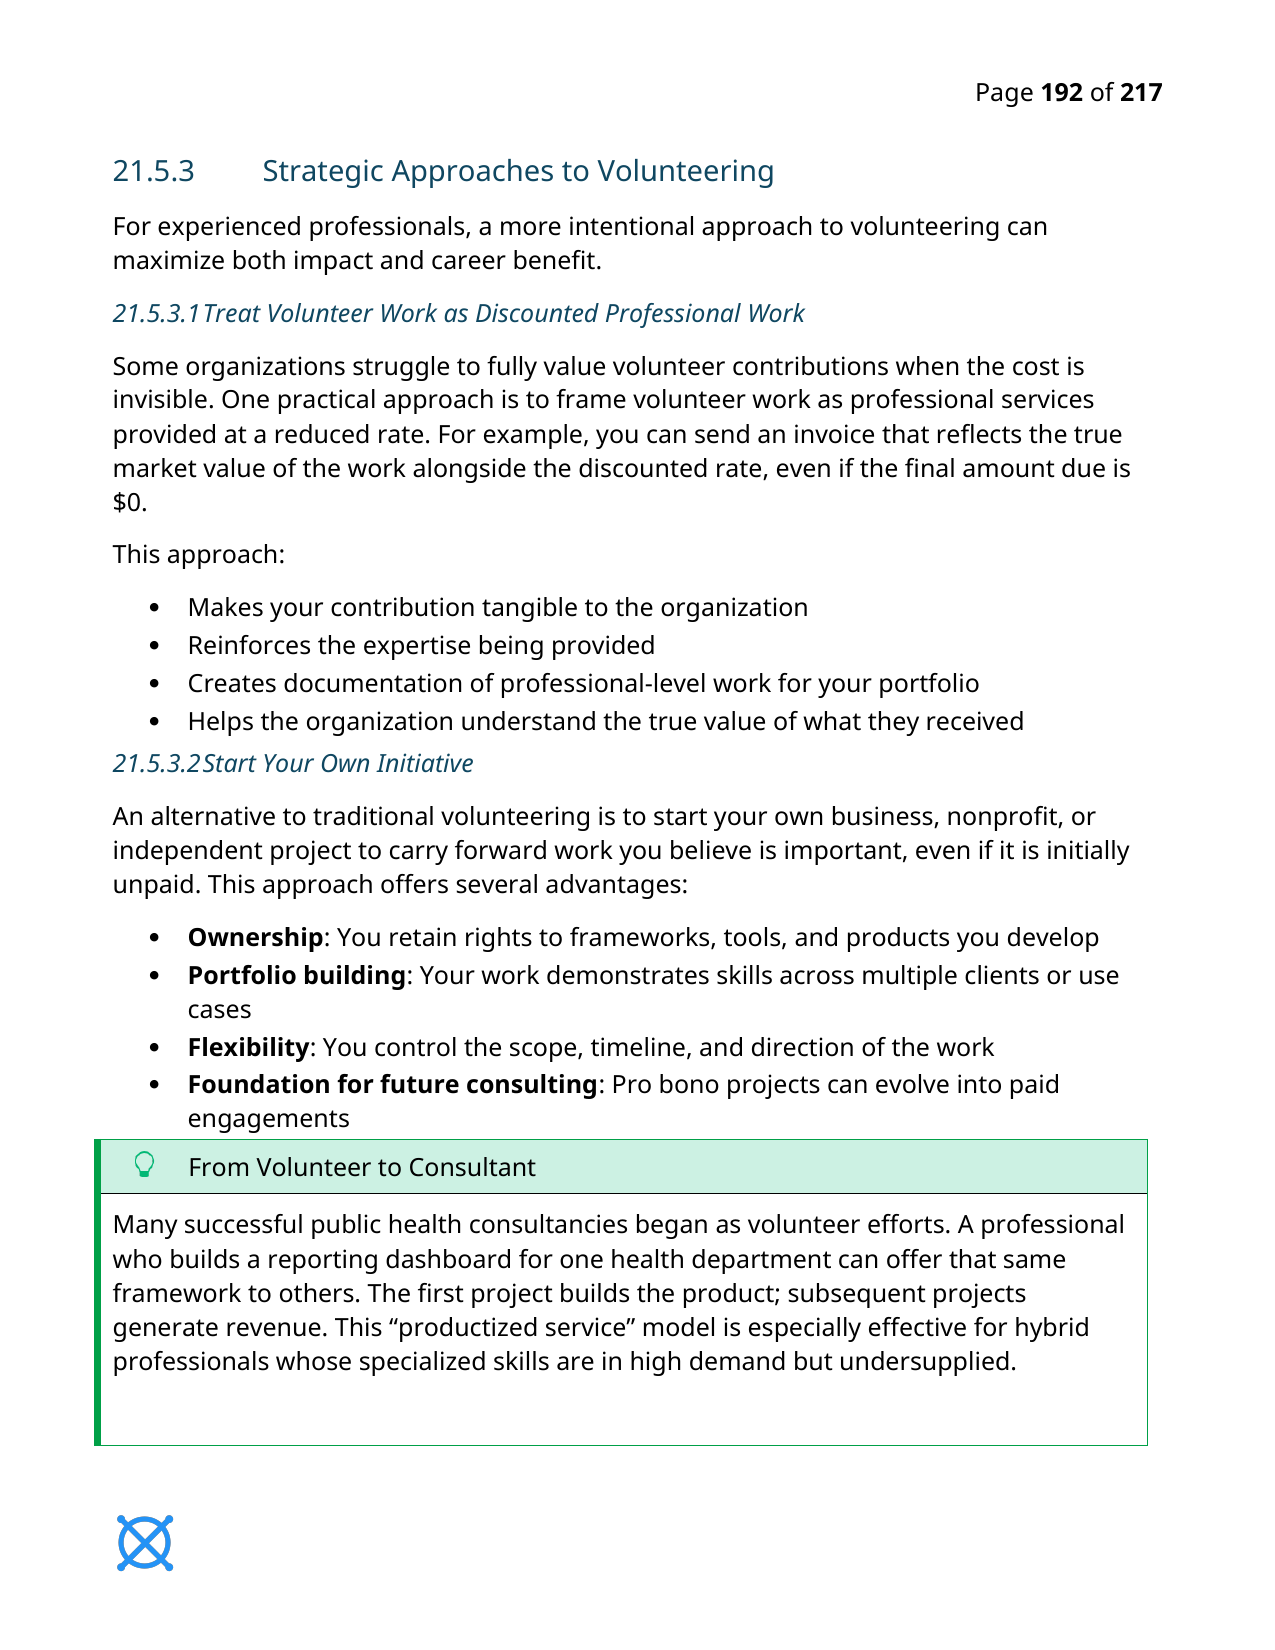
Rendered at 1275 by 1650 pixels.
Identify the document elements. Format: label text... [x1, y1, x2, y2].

list Portfolio building: Your work demonstrates skills across multiple clients or use cases [150, 957, 1162, 1026]
subtitle Start Your Own Initiative [112, 746, 1162, 780]
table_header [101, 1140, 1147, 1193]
list Reinforces the expertise being provided [150, 628, 1162, 662]
picture [131, 1151, 157, 1177]
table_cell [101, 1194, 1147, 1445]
subtitle Strategic Approaches to Volunteering [112, 150, 1162, 190]
list Helps the organization understand the true value of what they received [150, 703, 1162, 737]
list Creates documentation of professional-level work for your portfolio [150, 666, 1162, 700]
subtitle Treat Volunteer Work as Discounted Professional Work [112, 295, 1162, 329]
text This approach: [112, 537, 1162, 571]
text For experienced professionals, a more intentional approach to volunteering can maximize both impact and career benefit. [112, 208, 1162, 277]
text An alternative to traditional volunteering is to start your own business, nonprofit, or independent project to carry forward work you believe is important, even if it is initially unpaid. This approach offers several advantages: [112, 799, 1162, 901]
list Ownership: You retain rights to frameworks, tools, and products you develop [150, 919, 1162, 954]
list Flexibility: You control the scope, timeline, and direction of the work [150, 1029, 1162, 1063]
list Makes your contribution tangible to the organization [150, 590, 1162, 624]
picture [112, 1511, 177, 1575]
text Some organizations struggle to fully value volunteer contributions when the cost is invisible. One practical approach is to frame volunteer work as professional services provided at a reduced rate. For example, you can send an invoice that reflects the true market value of the work alongside the discounted rate, even if the final amount due is $0. [112, 348, 1162, 518]
list Foundation for future consulting: Pro bono projects can evolve into paid engagements [150, 1067, 1162, 1135]
